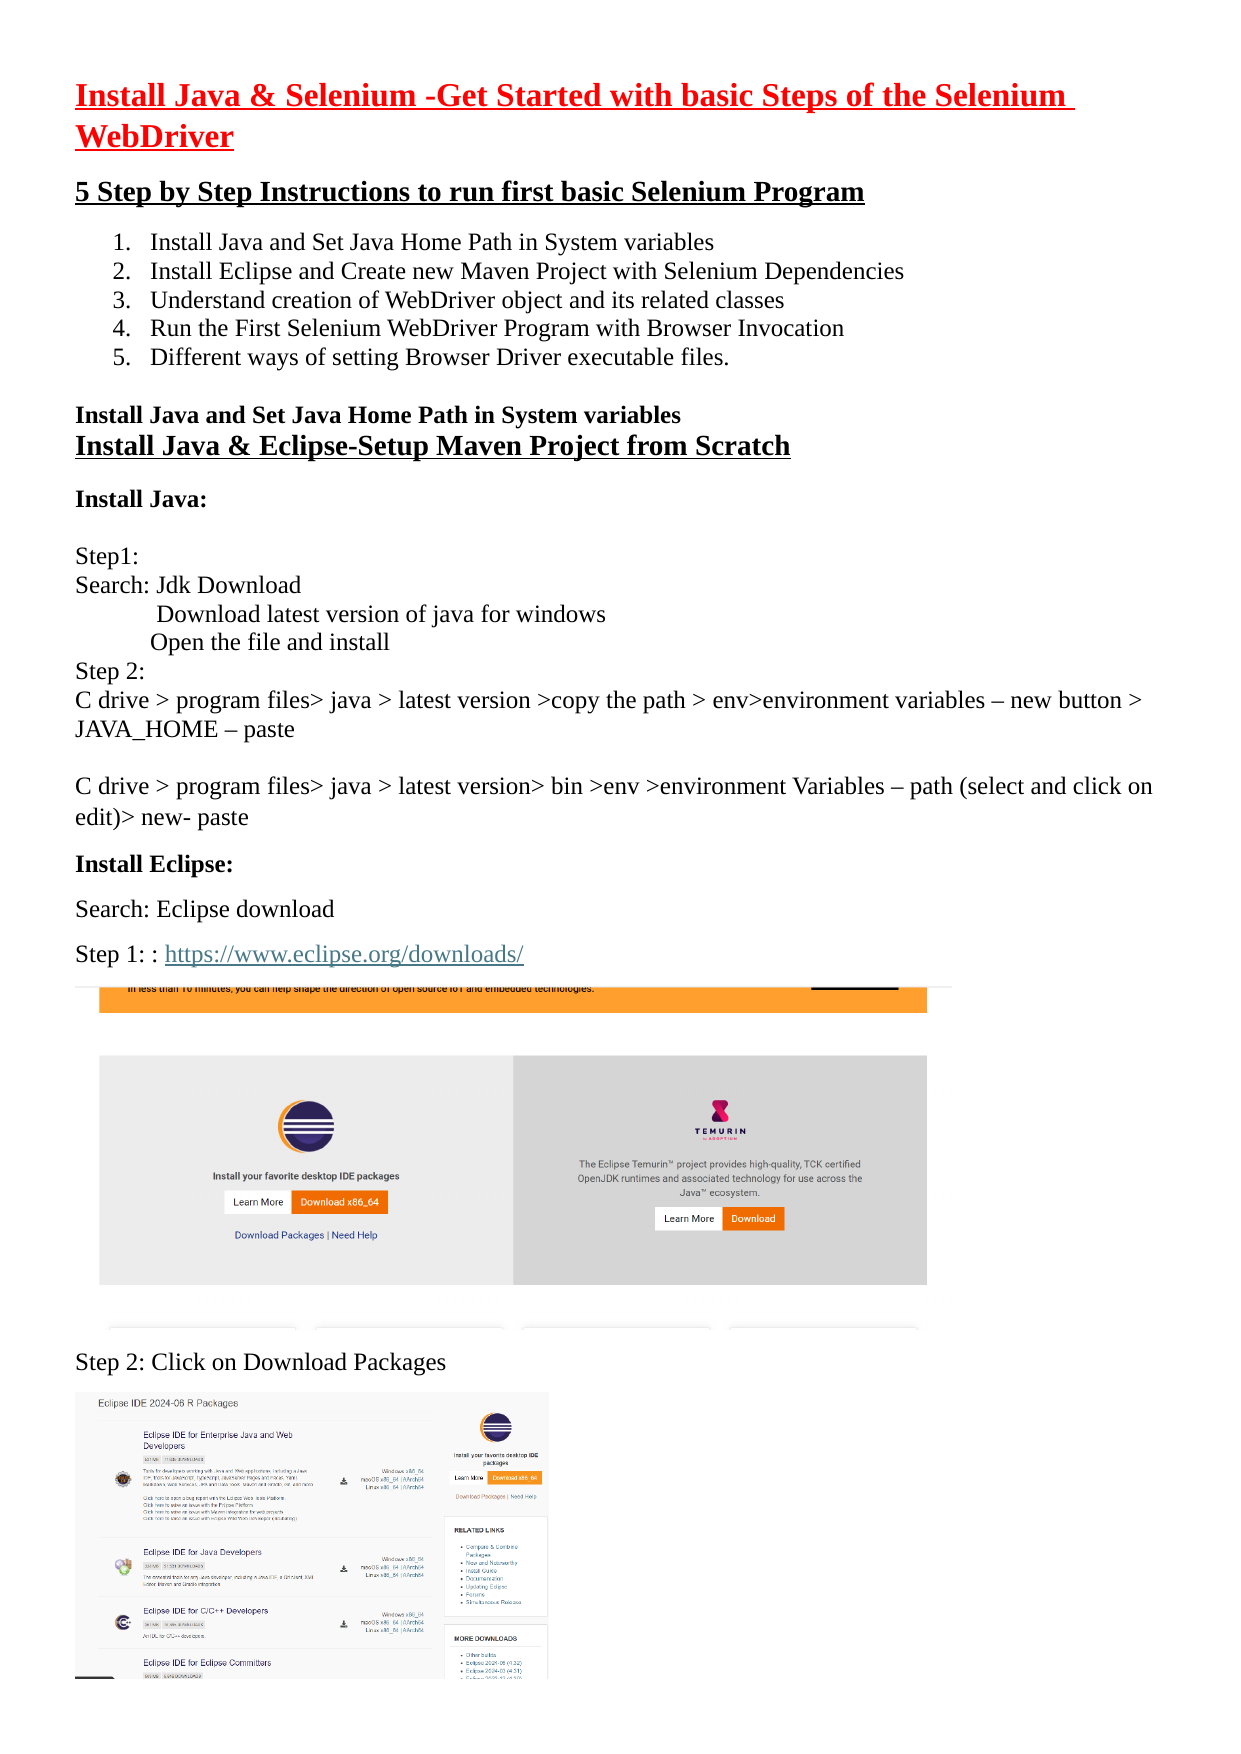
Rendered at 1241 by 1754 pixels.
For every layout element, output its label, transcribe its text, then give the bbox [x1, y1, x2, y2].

text C drive > program files> java > latest version >copy the path > env>environment variables – new button > JAVA_HOME – paste [75, 685, 1165, 742]
list Different ways of setting Browser Driver executable files. [112, 342, 1165, 371]
list Install Eclipse and Create new Maven Project with Selenium Dependencies [112, 256, 1165, 285]
text Install Java & Eclipse-Setup Maven Project from Scratch [75, 428, 1165, 462]
list Understand creation of WebDriver object and its related classes [112, 285, 1165, 313]
list Run the First Selenium WebDriver Program with Browser Invocation [112, 313, 1165, 342]
text Download latest version of java for windows [75, 599, 1165, 627]
text Step1: [75, 541, 1165, 570]
text Search: Eclipse download [75, 894, 1165, 923]
text Install Java & Selenium -Get Started with basic Steps of the Selenium WebDriver [75, 75, 1165, 155]
text Install Java and Set Java Home Path in System variables [75, 400, 1165, 428]
text Install Java: [75, 484, 1165, 512]
text Step 1: : https://www.eclipse.org/downloads/ [75, 939, 1165, 968]
list Install Java and Set Java Home Path in System variables [112, 227, 1165, 256]
text 5 Step by Step Instructions to run first basic Selenium Program [75, 174, 1165, 208]
picture [75, 1392, 549, 1679]
text C drive > program files> java > latest version> bin >env >environment Variables – path (select and click on edit)> new- paste [75, 771, 1165, 830]
text Install Eclipse: [75, 849, 1165, 877]
text Open the file and install [75, 627, 1165, 656]
text Step 2: [75, 656, 1165, 685]
text Step 2: Click on Download Packages [75, 1347, 1165, 1375]
text Search: Jdk Download [75, 570, 1165, 599]
